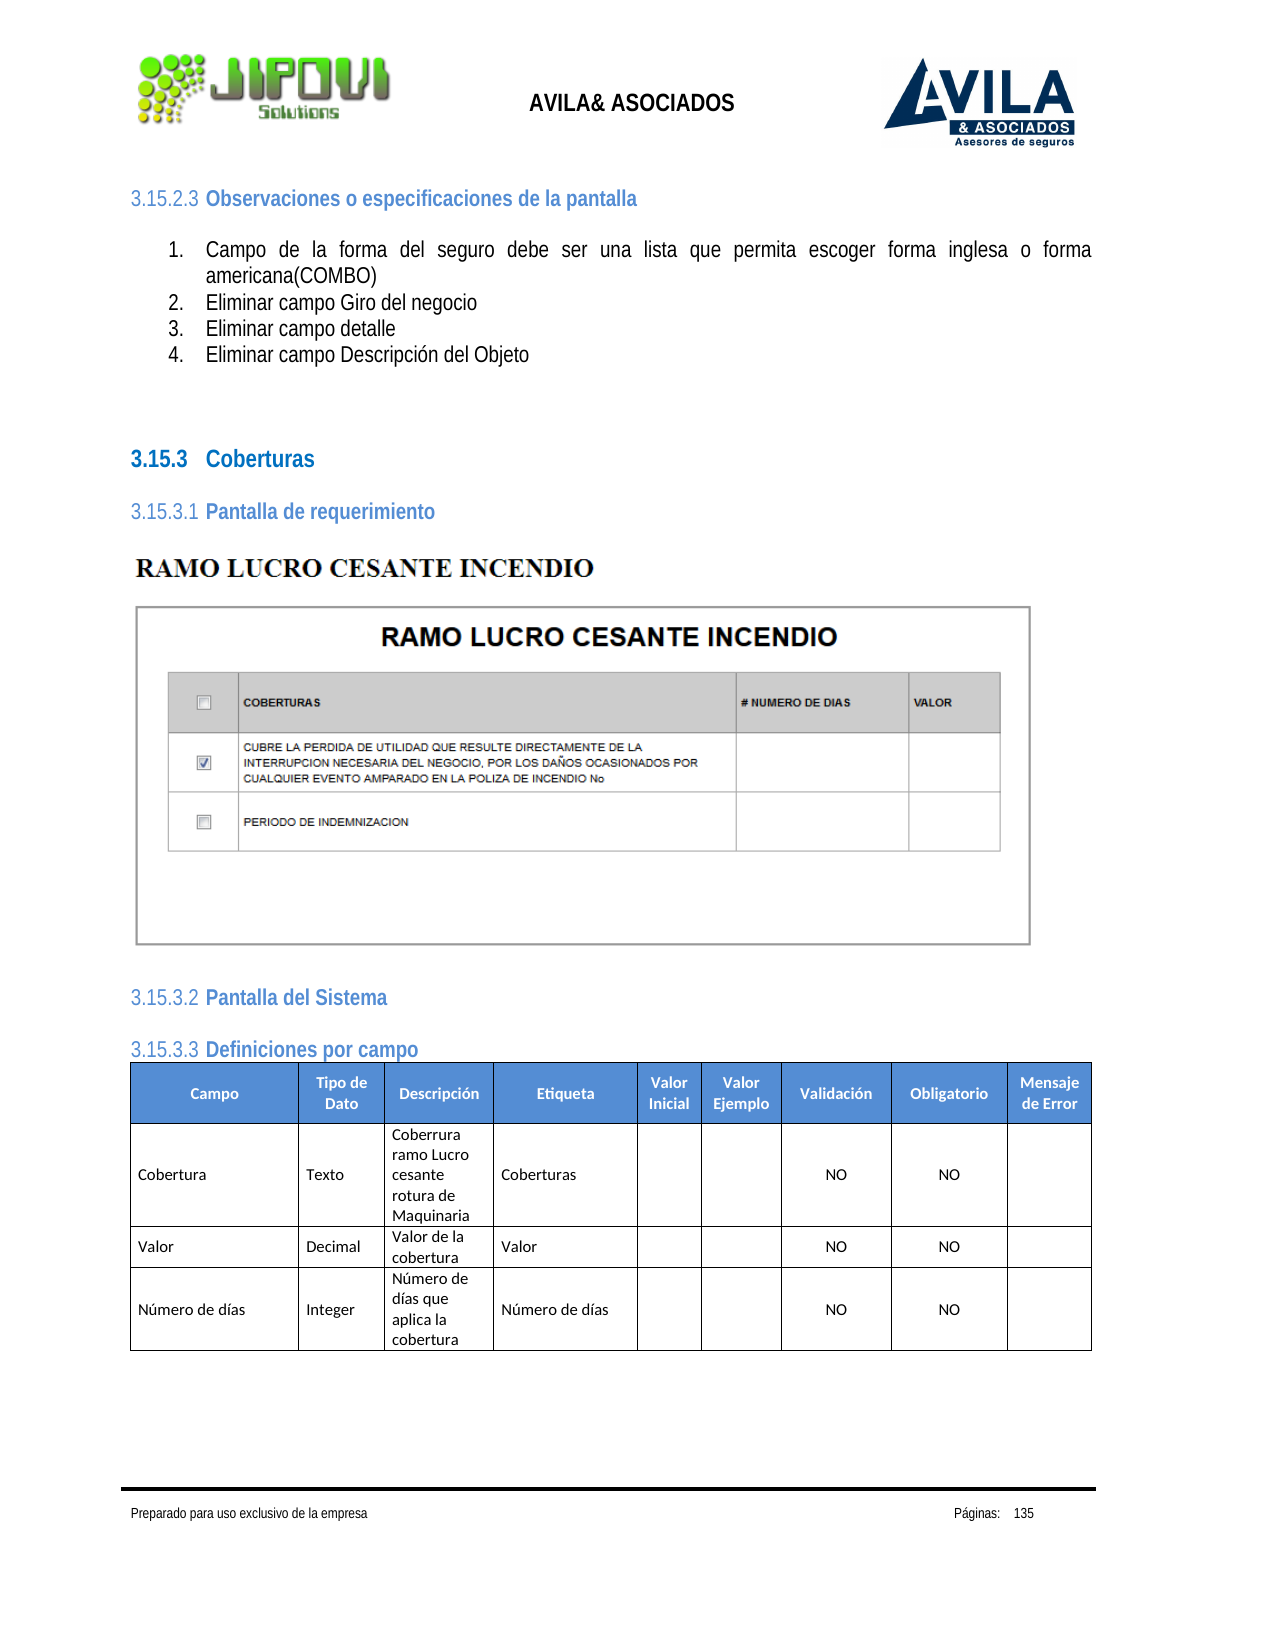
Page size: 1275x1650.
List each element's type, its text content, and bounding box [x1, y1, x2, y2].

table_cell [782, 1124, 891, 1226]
list Eliminar campo Descripción del Objeto [168, 341, 1092, 368]
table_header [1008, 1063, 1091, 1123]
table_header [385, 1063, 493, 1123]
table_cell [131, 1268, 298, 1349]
picture [130, 549, 1052, 960]
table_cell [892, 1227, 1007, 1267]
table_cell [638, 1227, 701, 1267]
list Eliminar campo detalle [168, 315, 1092, 341]
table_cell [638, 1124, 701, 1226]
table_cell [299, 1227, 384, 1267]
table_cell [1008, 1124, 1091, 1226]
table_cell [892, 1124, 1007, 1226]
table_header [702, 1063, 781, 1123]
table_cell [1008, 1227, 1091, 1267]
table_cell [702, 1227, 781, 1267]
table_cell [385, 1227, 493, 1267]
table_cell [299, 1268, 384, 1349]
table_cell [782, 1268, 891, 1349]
list Eliminar campo Giro del negocio [168, 289, 1092, 315]
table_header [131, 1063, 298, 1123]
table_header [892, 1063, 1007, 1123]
picture [131, 47, 394, 128]
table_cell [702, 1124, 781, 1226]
picture [881, 57, 1077, 148]
subtitle Pantalla de requerimiento [131, 498, 1092, 524]
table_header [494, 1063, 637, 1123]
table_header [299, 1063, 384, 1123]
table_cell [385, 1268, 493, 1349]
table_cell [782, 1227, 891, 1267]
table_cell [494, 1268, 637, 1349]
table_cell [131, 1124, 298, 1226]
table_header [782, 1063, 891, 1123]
subtitle Observaciones o especificaciones de la pantalla [131, 184, 1092, 211]
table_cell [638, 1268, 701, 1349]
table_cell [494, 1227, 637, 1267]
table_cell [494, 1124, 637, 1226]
subtitle Pantalla del Sistema [131, 984, 1092, 1011]
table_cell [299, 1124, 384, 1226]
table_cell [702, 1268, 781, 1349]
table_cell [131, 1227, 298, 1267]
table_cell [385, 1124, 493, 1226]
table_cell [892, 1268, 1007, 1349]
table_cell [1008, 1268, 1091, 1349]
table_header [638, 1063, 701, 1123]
subtitle Coberturas [131, 444, 1092, 473]
list Campo de la forma del seguro debe ser una lista que permita escoger forma inglesa o forma americana(COMBO) [168, 236, 1092, 289]
subtitle Definiciones por campo [131, 1036, 1092, 1062]
